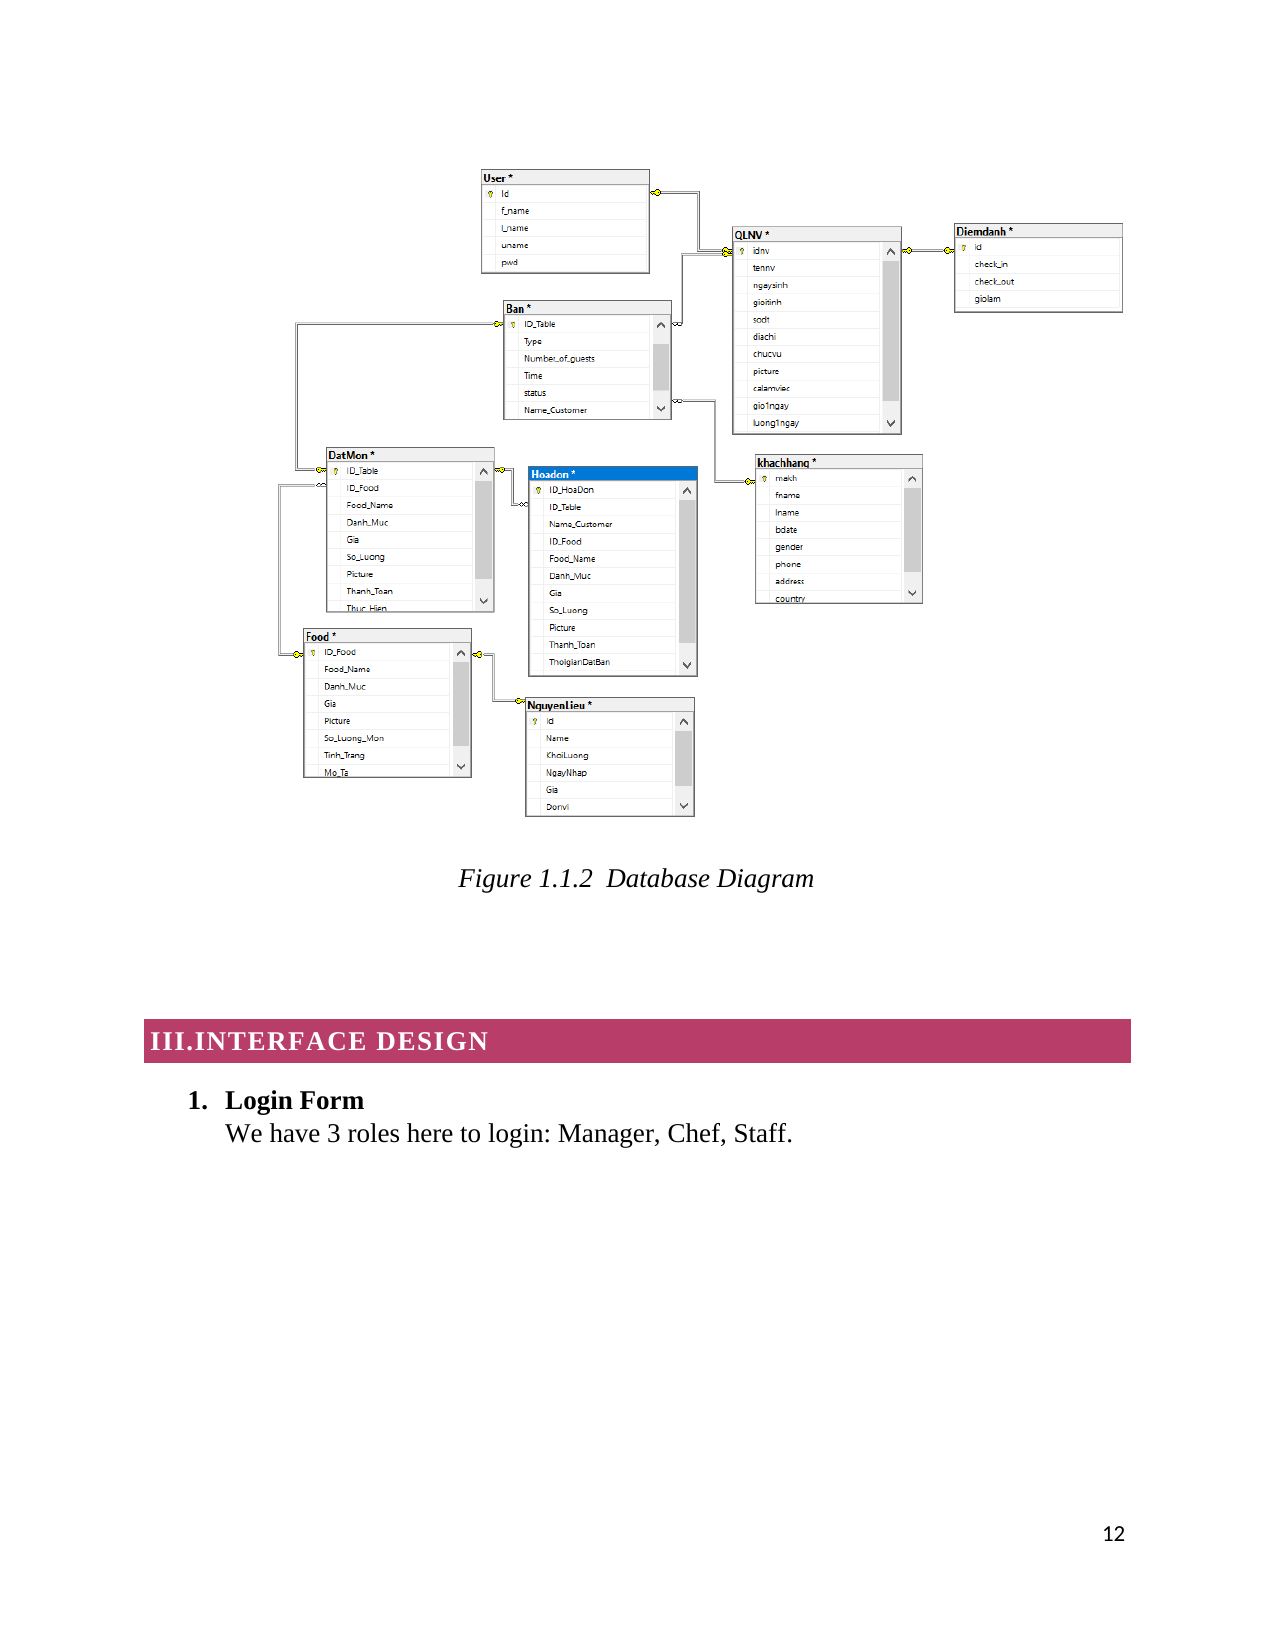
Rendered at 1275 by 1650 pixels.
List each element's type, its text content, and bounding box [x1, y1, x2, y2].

list We have 3 roles here to login: Manager, Chef, Staff. [225, 1118, 1125, 1149]
text Figure 1.1.2 Database Diagram [150, 863, 1125, 894]
list Login Form [187, 1084, 1125, 1115]
picture [187, 150, 1163, 844]
text iII.Interface design [150, 1025, 1125, 1057]
